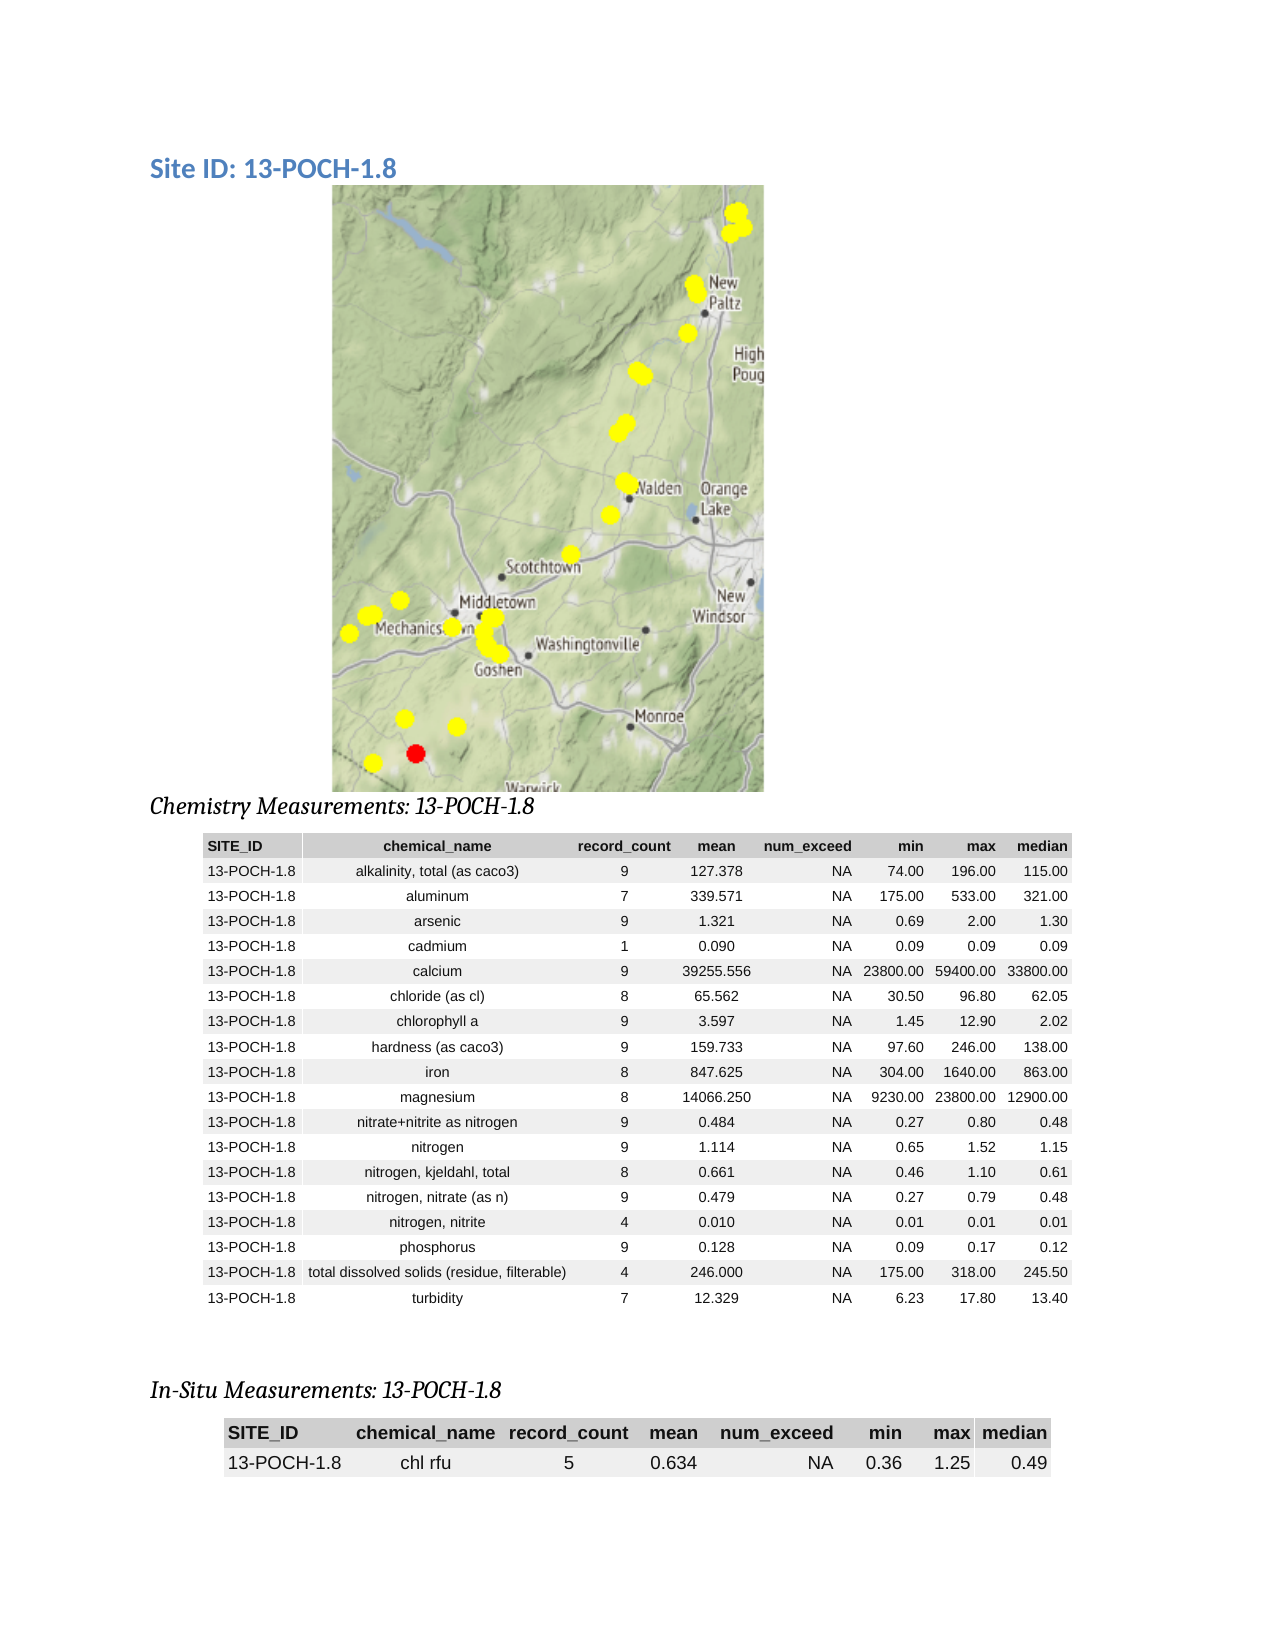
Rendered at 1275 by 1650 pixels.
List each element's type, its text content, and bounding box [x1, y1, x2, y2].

table_cell 12.329 [676, 1285, 756, 1310]
table_header SITE_ID [203, 833, 302, 858]
table_cell 14066.250 [676, 1084, 756, 1109]
table_cell iron [303, 1059, 572, 1084]
table_cell NA [756, 959, 856, 984]
table_cell 9 [572, 1185, 676, 1210]
table_cell 7 [572, 1285, 676, 1310]
table_cell 138.00 [1000, 1034, 1072, 1059]
text In-Situ Measurements: 13-POCH-1.8 [150, 1376, 1125, 1405]
table_cell 9 [572, 1235, 676, 1260]
table_cell 0.010 [676, 1210, 756, 1235]
table_cell 0.61 [1000, 1160, 1072, 1185]
table_cell 2.00 [928, 909, 1000, 934]
table_cell 13-POCH-1.8 [203, 1109, 302, 1134]
table_cell 9 [572, 858, 676, 883]
table_cell 115.00 [1000, 858, 1072, 883]
table_cell 863.00 [1000, 1059, 1072, 1084]
table_cell 4 [572, 1210, 676, 1235]
table_cell 8 [572, 1059, 676, 1084]
table_cell NA [756, 1109, 856, 1134]
table_cell 0.48 [1000, 1185, 1072, 1210]
table_cell nitrate+nitrite as nitrogen [303, 1109, 572, 1134]
table_cell 1.45 [856, 1009, 928, 1034]
table_cell 39255.556 [676, 959, 756, 984]
table_cell 0.09 [1000, 934, 1072, 959]
table_header mean [676, 833, 756, 858]
table_cell 3.597 [676, 1009, 756, 1034]
table_cell 5 [503, 1448, 634, 1477]
table_cell 13-POCH-1.8 [203, 984, 302, 1009]
table_header min [838, 1418, 906, 1448]
table_cell NA [756, 1059, 856, 1084]
table_cell 13-POCH-1.8 [203, 1285, 302, 1310]
table_cell NA [756, 1009, 856, 1034]
table_cell 0.09 [928, 934, 1000, 959]
table_cell 30.50 [856, 984, 928, 1009]
table_cell 17.80 [928, 1285, 1000, 1310]
table_cell 304.00 [856, 1059, 928, 1084]
table_header num_exceed [713, 1418, 838, 1448]
table_cell 1 [572, 934, 676, 959]
table_cell 9 [572, 1034, 676, 1059]
table_cell 0.479 [676, 1185, 756, 1210]
table_header record_count [503, 1418, 634, 1448]
table_cell 13-POCH-1.8 [203, 1260, 302, 1285]
table_cell 0.17 [928, 1235, 1000, 1260]
table_cell 2.02 [1000, 1009, 1072, 1034]
table_cell NA [756, 1185, 856, 1210]
table_cell 196.00 [928, 858, 1000, 883]
table_cell 33800.00 [1000, 959, 1072, 984]
text Chemistry Measurements: 13-POCH-1.8 [150, 792, 1125, 821]
table_cell 0.128 [676, 1235, 756, 1260]
table_cell 0.01 [1000, 1210, 1072, 1235]
table_cell 127.378 [676, 858, 756, 883]
table_cell 245.50 [1000, 1260, 1072, 1285]
table_cell NA [756, 1034, 856, 1059]
table_cell 13-POCH-1.8 [203, 1235, 302, 1260]
table_cell 0.01 [928, 1210, 1000, 1235]
table_cell 65.562 [676, 984, 756, 1009]
table_cell 0.27 [856, 1109, 928, 1134]
table_header mean [634, 1418, 713, 1448]
table_cell NA [756, 1235, 856, 1260]
table_cell 321.00 [1000, 884, 1072, 908]
table_header record_count [572, 833, 676, 858]
table_cell 847.625 [676, 1059, 756, 1084]
table_cell 9 [572, 1135, 676, 1159]
table_cell NA [756, 1135, 856, 1159]
table_cell NA [756, 1285, 856, 1310]
table_cell nitrogen [303, 1135, 572, 1159]
table_cell 13-POCH-1.8 [203, 858, 302, 883]
table_cell 23800.00 [856, 959, 928, 984]
table_cell 339.571 [676, 884, 756, 908]
table_cell 13.40 [1000, 1285, 1072, 1310]
table_cell 13-POCH-1.8 [203, 1135, 302, 1159]
table_cell 0.484 [676, 1109, 756, 1134]
table_cell 0.46 [856, 1160, 928, 1185]
table_cell 13-POCH-1.8 [224, 1448, 348, 1477]
table_cell nitrogen, nitrite [303, 1210, 572, 1235]
table_cell 246.00 [928, 1034, 1000, 1059]
table_cell 62.05 [1000, 984, 1072, 1009]
table_cell 175.00 [856, 1260, 928, 1285]
table_cell 13-POCH-1.8 [203, 1084, 302, 1109]
table_cell alkalinity, total (as caco3) [303, 858, 572, 883]
table_cell 13-POCH-1.8 [203, 1185, 302, 1210]
table_cell 1.15 [1000, 1135, 1072, 1159]
table_cell 1.52 [928, 1135, 1000, 1159]
table_cell 97.60 [856, 1034, 928, 1059]
table_cell 9 [572, 909, 676, 934]
table_cell 13-POCH-1.8 [203, 1034, 302, 1059]
table_cell nitrogen, kjeldahl, total [303, 1160, 572, 1185]
table_cell 1.321 [676, 909, 756, 934]
table_cell 533.00 [928, 884, 1000, 908]
table_cell chloride (as cl) [303, 984, 572, 1009]
table_cell 0.49 [975, 1448, 1051, 1477]
table_header min [856, 833, 928, 858]
table_cell 318.00 [928, 1260, 1000, 1285]
table_cell 0.65 [856, 1135, 928, 1159]
table_cell 0.48 [1000, 1109, 1072, 1134]
table_header max [906, 1418, 974, 1448]
table_cell 0.80 [928, 1109, 1000, 1134]
table_cell 1.114 [676, 1135, 756, 1159]
table_header chemical_name [303, 833, 572, 858]
table_header num_exceed [756, 833, 856, 858]
table_cell phosphorus [303, 1235, 572, 1260]
table_cell NA [756, 909, 856, 934]
table_cell NA [756, 858, 856, 883]
table_cell 175.00 [856, 884, 928, 908]
table_header median [975, 1418, 1051, 1448]
table_cell 9 [572, 959, 676, 984]
table_cell 13-POCH-1.8 [203, 1059, 302, 1084]
table_cell 23800.00 [928, 1084, 1000, 1109]
table_cell aluminum [303, 884, 572, 908]
table_cell 0.69 [856, 909, 928, 934]
table_cell 0.661 [676, 1160, 756, 1185]
table_cell 13-POCH-1.8 [203, 1160, 302, 1185]
table_cell arsenic [303, 909, 572, 934]
table_cell hardness (as caco3) [303, 1034, 572, 1059]
table_cell 1.25 [906, 1448, 974, 1477]
table_cell 0.12 [1000, 1235, 1072, 1260]
table_cell 0.36 [838, 1448, 906, 1477]
table_cell 9 [572, 1109, 676, 1134]
table_cell 0.09 [856, 934, 928, 959]
table_cell 9230.00 [856, 1084, 928, 1109]
table_cell 246.000 [676, 1260, 756, 1285]
table_header chemical_name [348, 1418, 503, 1448]
table_cell 1640.00 [928, 1059, 1000, 1084]
table_cell 13-POCH-1.8 [203, 934, 302, 959]
table_cell 13-POCH-1.8 [203, 1009, 302, 1034]
table_cell 9 [572, 1009, 676, 1034]
table_cell NA [756, 984, 856, 1009]
table_cell 0.79 [928, 1185, 1000, 1210]
table_cell 0.27 [856, 1185, 928, 1210]
table_cell calcium [303, 959, 572, 984]
table_cell NA [713, 1448, 838, 1477]
table_cell 0.090 [676, 934, 756, 959]
table_cell 6.23 [856, 1285, 928, 1310]
table_cell NA [756, 1260, 856, 1285]
table_cell NA [756, 1210, 856, 1235]
table_cell 0.634 [634, 1448, 713, 1477]
table_cell cadmium [303, 934, 572, 959]
table_cell 0.09 [856, 1235, 928, 1260]
table_cell 1.30 [1000, 909, 1072, 934]
table_cell 13-POCH-1.8 [203, 959, 302, 984]
table_cell 8 [572, 1160, 676, 1185]
table_cell 7 [572, 884, 676, 908]
table_header max [928, 833, 1000, 858]
table_cell turbidity [303, 1285, 572, 1310]
table_cell total dissolved solids (residue, filterable) [303, 1260, 572, 1285]
table_cell chl rfu [348, 1448, 503, 1477]
table_header median [1000, 833, 1072, 858]
table_header SITE_ID [224, 1418, 348, 1448]
table_cell 8 [572, 1084, 676, 1109]
table_cell 0.01 [856, 1210, 928, 1235]
table_cell 74.00 [856, 858, 928, 883]
table_cell NA [756, 1160, 856, 1185]
table_cell 96.80 [928, 984, 1000, 1009]
table_cell 13-POCH-1.8 [203, 1210, 302, 1235]
table_cell magnesium [303, 1084, 572, 1109]
table_cell 13-POCH-1.8 [203, 884, 302, 908]
table_cell 12900.00 [1000, 1084, 1072, 1109]
table_cell NA [756, 884, 856, 908]
picture [168, 185, 927, 792]
table_cell 59400.00 [928, 959, 1000, 984]
table_cell 8 [572, 984, 676, 1009]
table_cell chlorophyll a [303, 1009, 572, 1034]
table_cell 4 [572, 1260, 676, 1285]
table_cell 159.733 [676, 1034, 756, 1059]
table_cell 1.10 [928, 1160, 1000, 1185]
table_cell NA [756, 934, 856, 959]
table_cell 13-POCH-1.8 [203, 909, 302, 934]
table_cell 12.90 [928, 1009, 1000, 1034]
table_cell nitrogen, nitrate (as n) [303, 1185, 572, 1210]
table_cell NA [756, 1084, 856, 1109]
